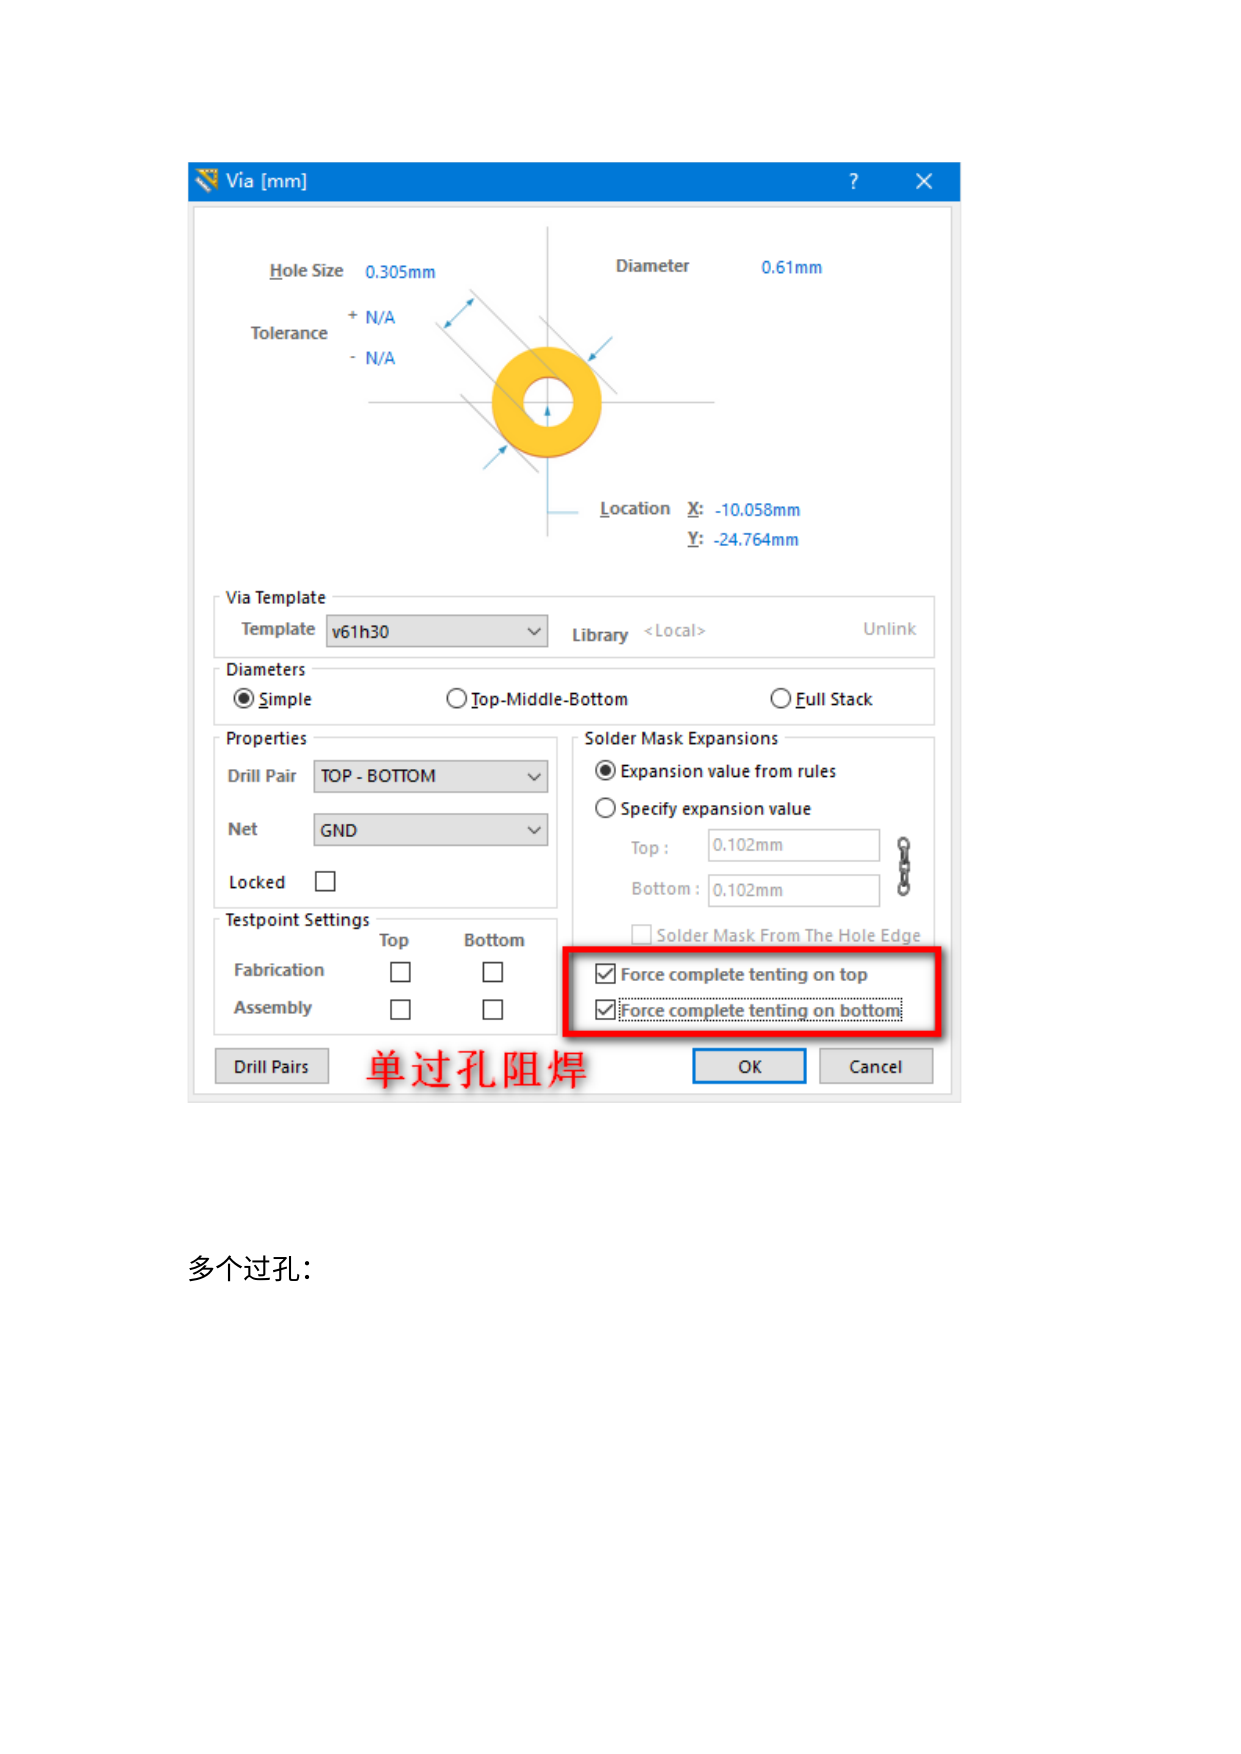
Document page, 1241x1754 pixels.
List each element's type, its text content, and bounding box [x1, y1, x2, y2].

text 多个过孔： [187, 1234, 1053, 1299]
picture [187, 162, 962, 1103]
